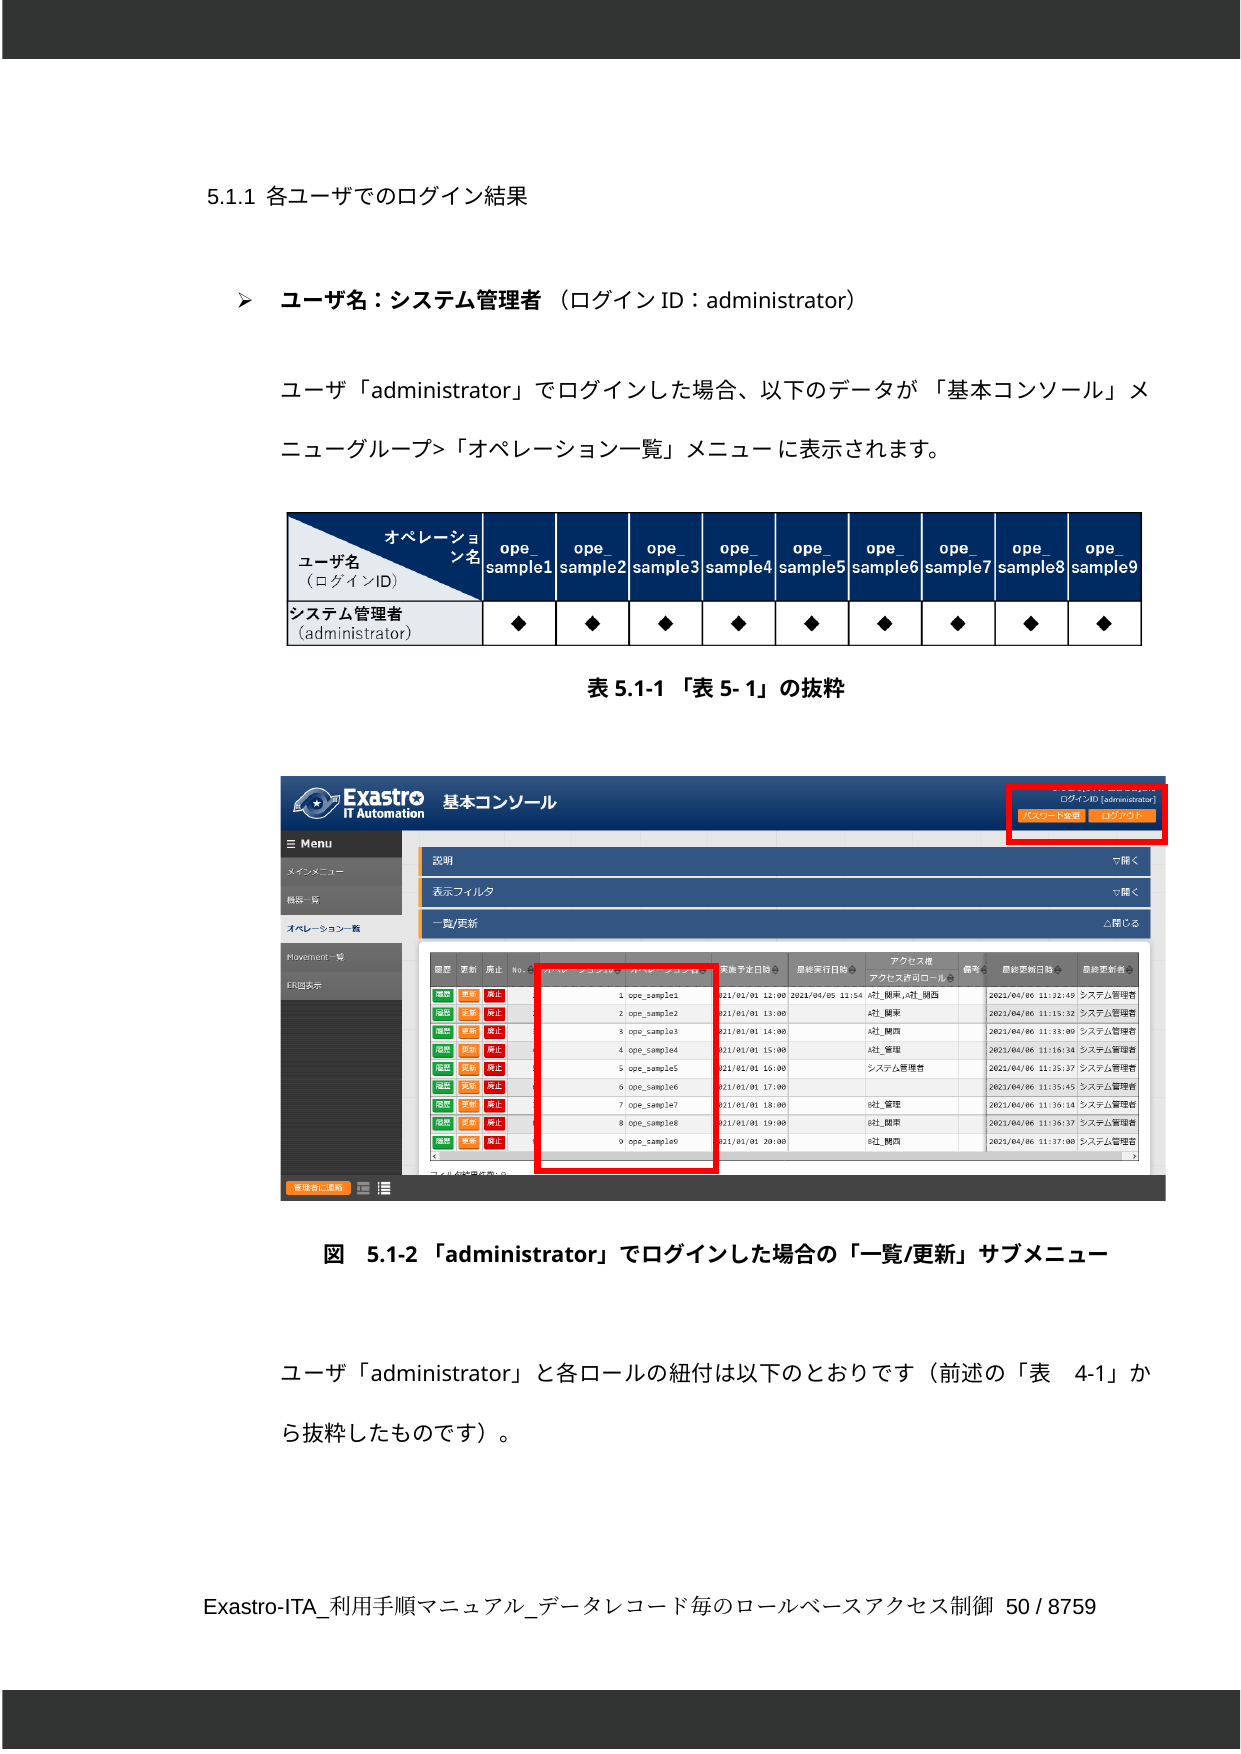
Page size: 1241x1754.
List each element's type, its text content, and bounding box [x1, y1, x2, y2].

list 図 5.1-2 「administrator」でログインした場合の「一覧/更新」サブメニュー [281, 1223, 1152, 1283]
picture [280, 776, 1166, 1201]
list ユーザ「administrator」と各ロールの紐付は以下のとおりです（前述の「表 4-1」から抜粋したものです）。 [281, 1342, 1152, 1461]
picture [2, 1690, 1241, 1749]
picture [286, 512, 1143, 653]
picture [1012, 790, 1162, 839]
picture [2, 0, 1241, 59]
list ユーザ「administrator」でログインした場合、以下のデータが 「基本コンソール」メニューグループ>「オペレーション一覧」メニュー に表示されます。 [281, 359, 1152, 478]
subtitle 各ユーザでのログイン結果 [207, 165, 1152, 225]
list 表 5.1-1 「表 5- 1」の抜粋 [281, 657, 1152, 717]
list ユーザ名：システム管理者 （ログインID：administrator） [236, 270, 1152, 329]
